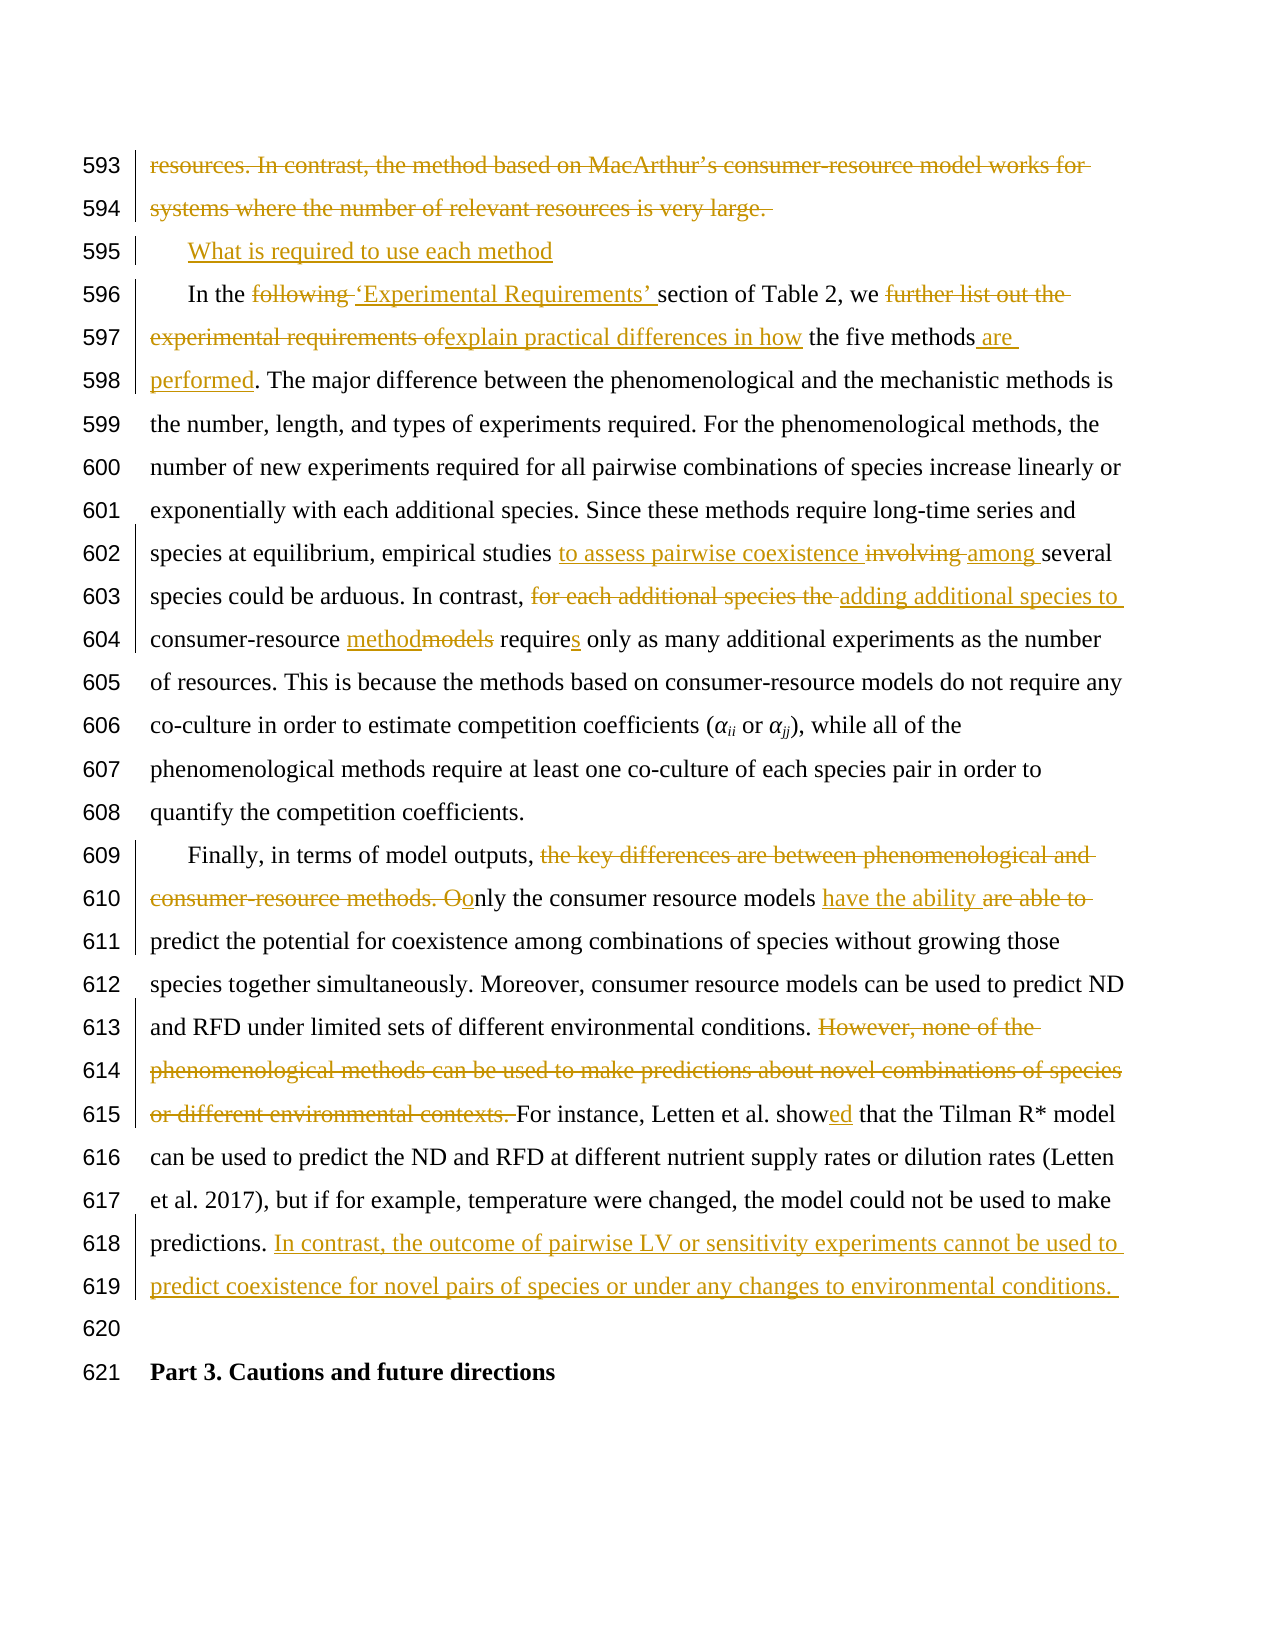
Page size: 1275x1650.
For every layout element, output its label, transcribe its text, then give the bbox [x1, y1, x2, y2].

text Part 3. Cautions and future directions [150, 1357, 1125, 1386]
text Finally, in terms of model outputs, nly the consumer resource models predict the potential for coexistence among combinations of species without growing those species together simultaneously. Moreover, consumer resource models can be used to predict ND and RFD under limited sets of different environmental conditions. For instance, Letten et al. show that the Tilman R* model can be used to predict the ND and RFD at different nutrient supply rates or dilution rates (Letten et al. 2017), but if for example, temperature were changed, the model could not be used to make predictions. [150, 840, 1125, 1300]
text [150, 150, 1125, 222]
text In the section of Table 2, we the five methods. The major difference between the phenomenological and the mechanistic methods is the number, length, and types of experiments required. For the phenomenological methods, the number of new experiments required for all pairwise combinations of species increase linearly or exponentially with each additional species. Since these methods require long-time series and species at equilibrium, empirical studies several species could be arduous. In contrast, consumer-resource require only as many additional experiments as the number of resources. This is because the methods based on consumer-resource models do not require any co-culture in order to estimate competition coefficients (αii or αjj), while all of the phenomenological methods require at least one co-culture of each species pair in order to quantify the competition coefficients. [150, 279, 1125, 826]
